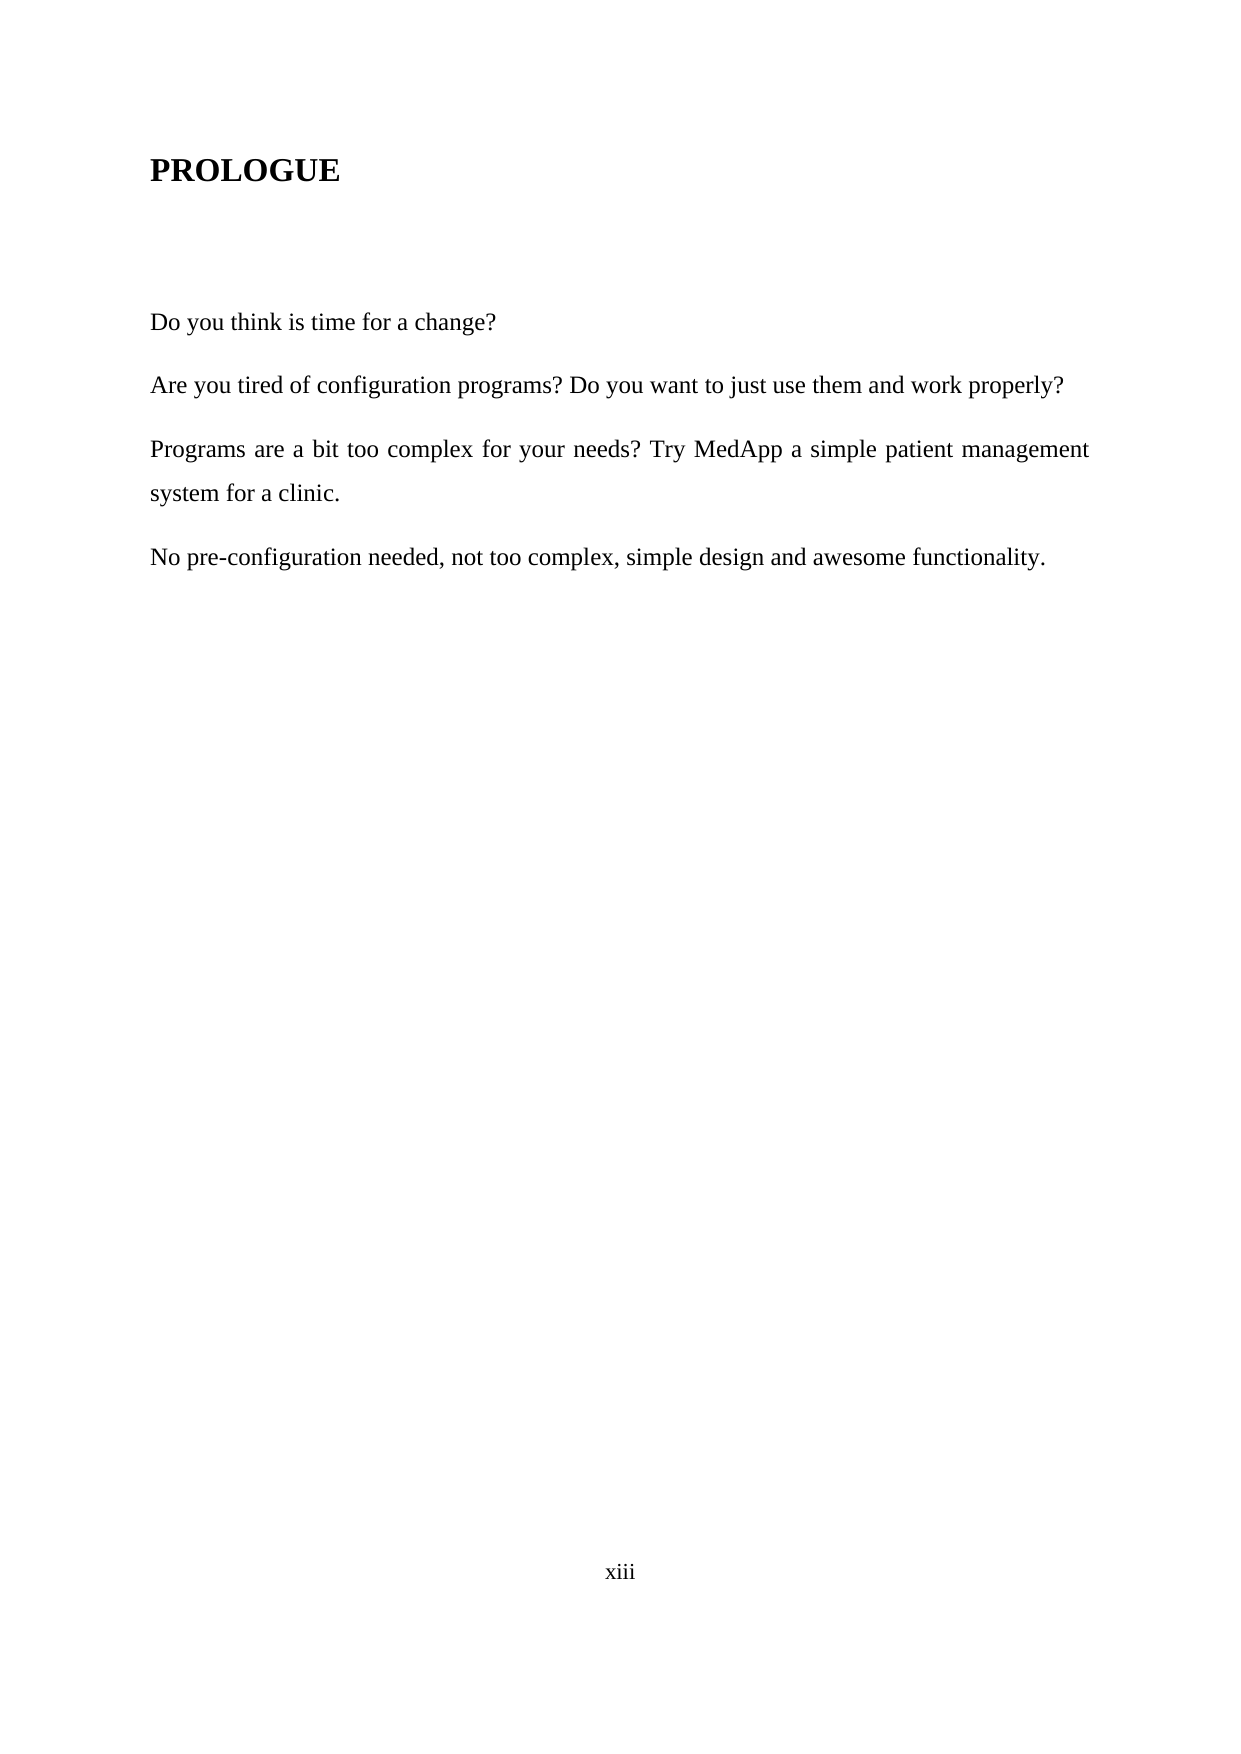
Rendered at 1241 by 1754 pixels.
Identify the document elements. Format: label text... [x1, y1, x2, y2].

text Do you think is time for a change? [150, 307, 1090, 335]
text Are you tired of configuration programs? Do you want to just use them and work properly? [150, 371, 1090, 399]
text Programs are a bit too complex for your needs? Try MedApp a simple patient management system for a clinic. [150, 434, 1090, 506]
text PROLOGUE [150, 150, 1090, 188]
text No pre-configuration needed, not too complex, simple design and awesome functionality. [150, 542, 1090, 570]
